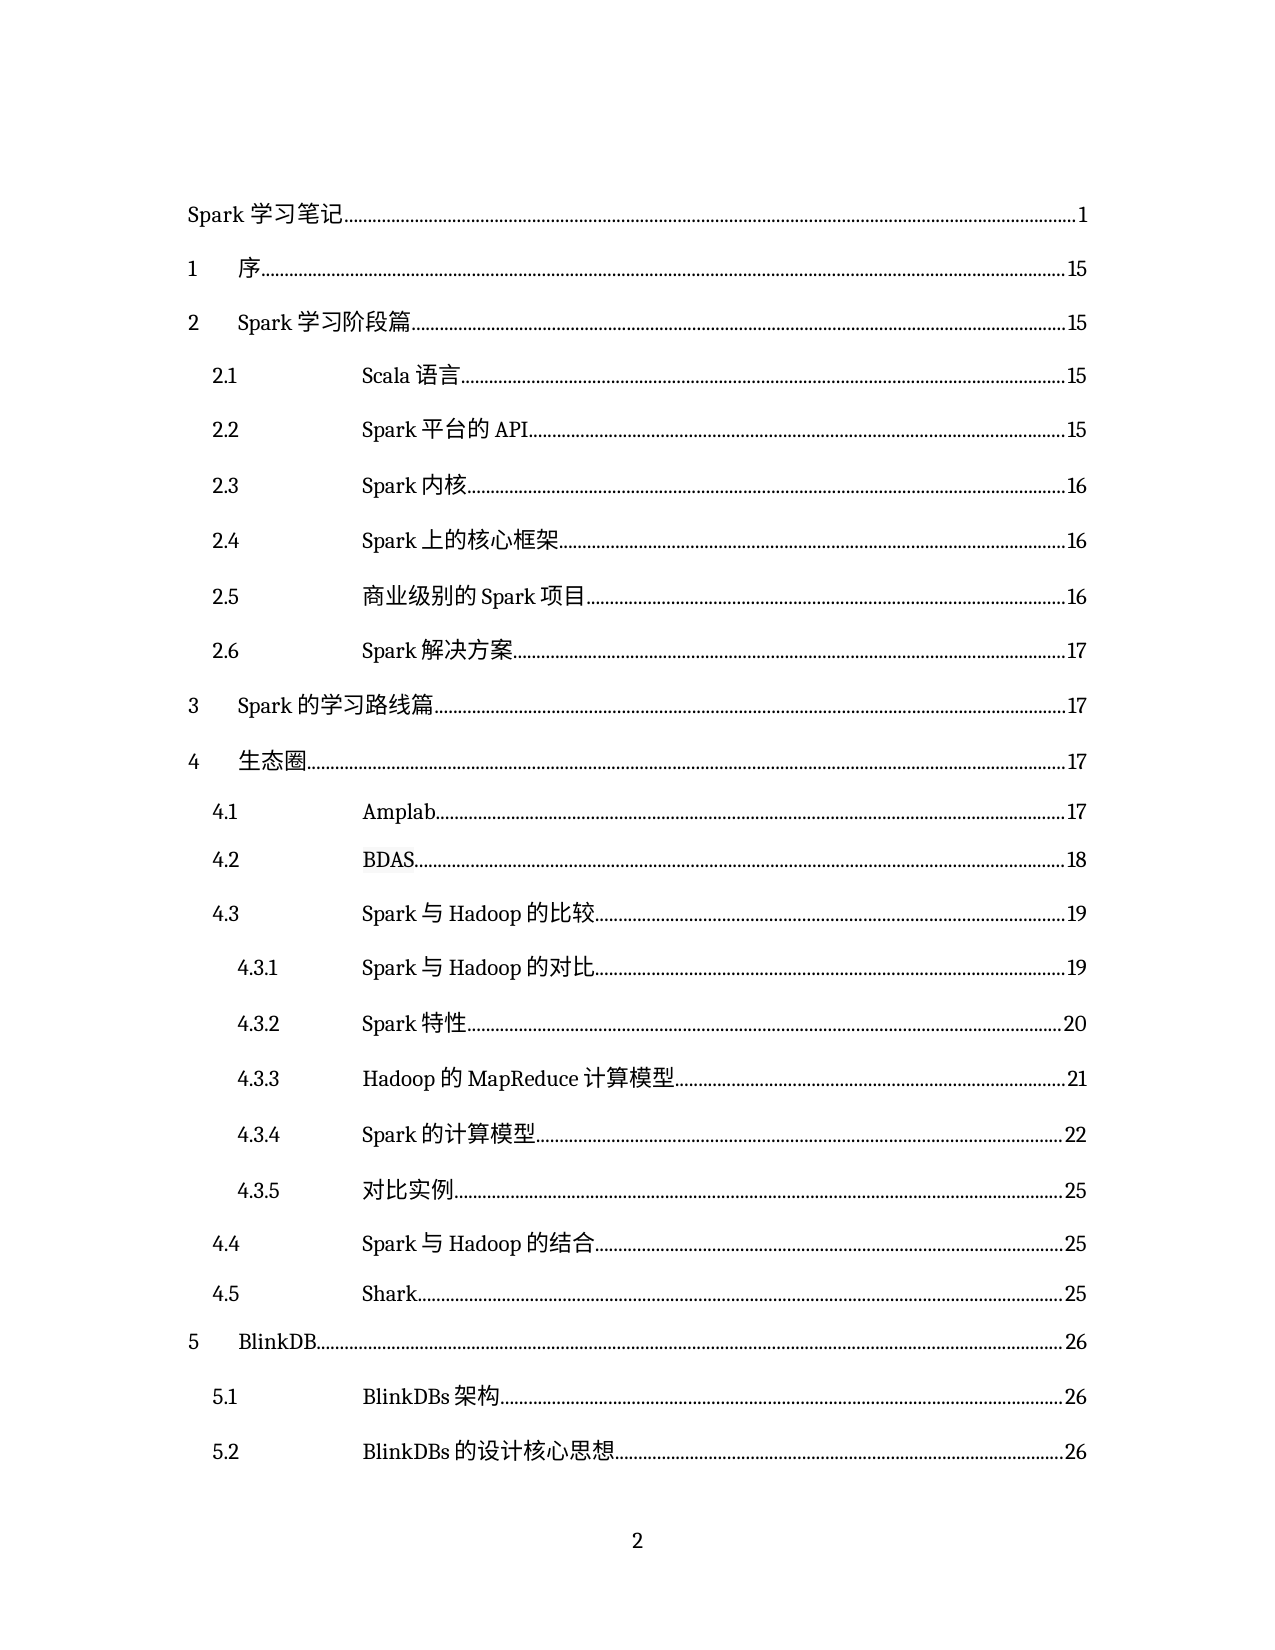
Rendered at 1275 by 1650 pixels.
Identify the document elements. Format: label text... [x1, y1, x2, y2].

text 4.2 BDAS 18 [212, 847, 363, 873]
text 2.5 商业级别的Spark项目 16 [212, 578, 1087, 611]
text 4.3.1 Spark与Hadoop的对比 19 [237, 951, 1087, 982]
text 4.3.5 对比实例 25 [237, 1171, 1087, 1205]
text 4 生态圈 17 [187, 743, 1087, 776]
text 2.6 Spark解决方案 17 [212, 633, 1087, 665]
text 5.2 BlinkDBs的设计核心思想 26 [212, 1433, 1087, 1466]
text 2 Spark学习阶段篇 15 [187, 306, 1087, 337]
text 4.2 BDAS 18 [414, 847, 1087, 873]
text 4.3 Spark与Hadoop的比较 19 [212, 895, 1087, 928]
text 5 BlinkDB 26 [187, 1329, 1087, 1356]
text 4.1 Amplab 17 [212, 798, 1087, 825]
text 2.4 Spark上的核心框架 16 [212, 522, 1087, 556]
text 2.1 Scala语言 15 [212, 359, 1087, 391]
text 3 Spark的学习路线篇 17 [187, 687, 1087, 720]
text 4.5 Shark 25 [212, 1281, 1087, 1307]
text 4.3.3 Hadoop的MapReduce计算模型 21 [237, 1060, 1087, 1093]
text 2.2 Spark平台的API 15 [212, 413, 1087, 444]
text 4.3.4 Spark的计算模型 22 [237, 1116, 1087, 1149]
text Spark 学习笔记 1 [187, 198, 1087, 230]
text 4.3.2 Spark特性 20 [237, 1004, 1087, 1038]
text 2.3 Spark内核 16 [212, 467, 1087, 500]
text 1 序 15 [187, 252, 1087, 283]
text 5.1 BlinkDBs架构 26 [212, 1378, 1087, 1411]
text 4.4 Spark与Hadoop的结合 25 [212, 1227, 1087, 1258]
